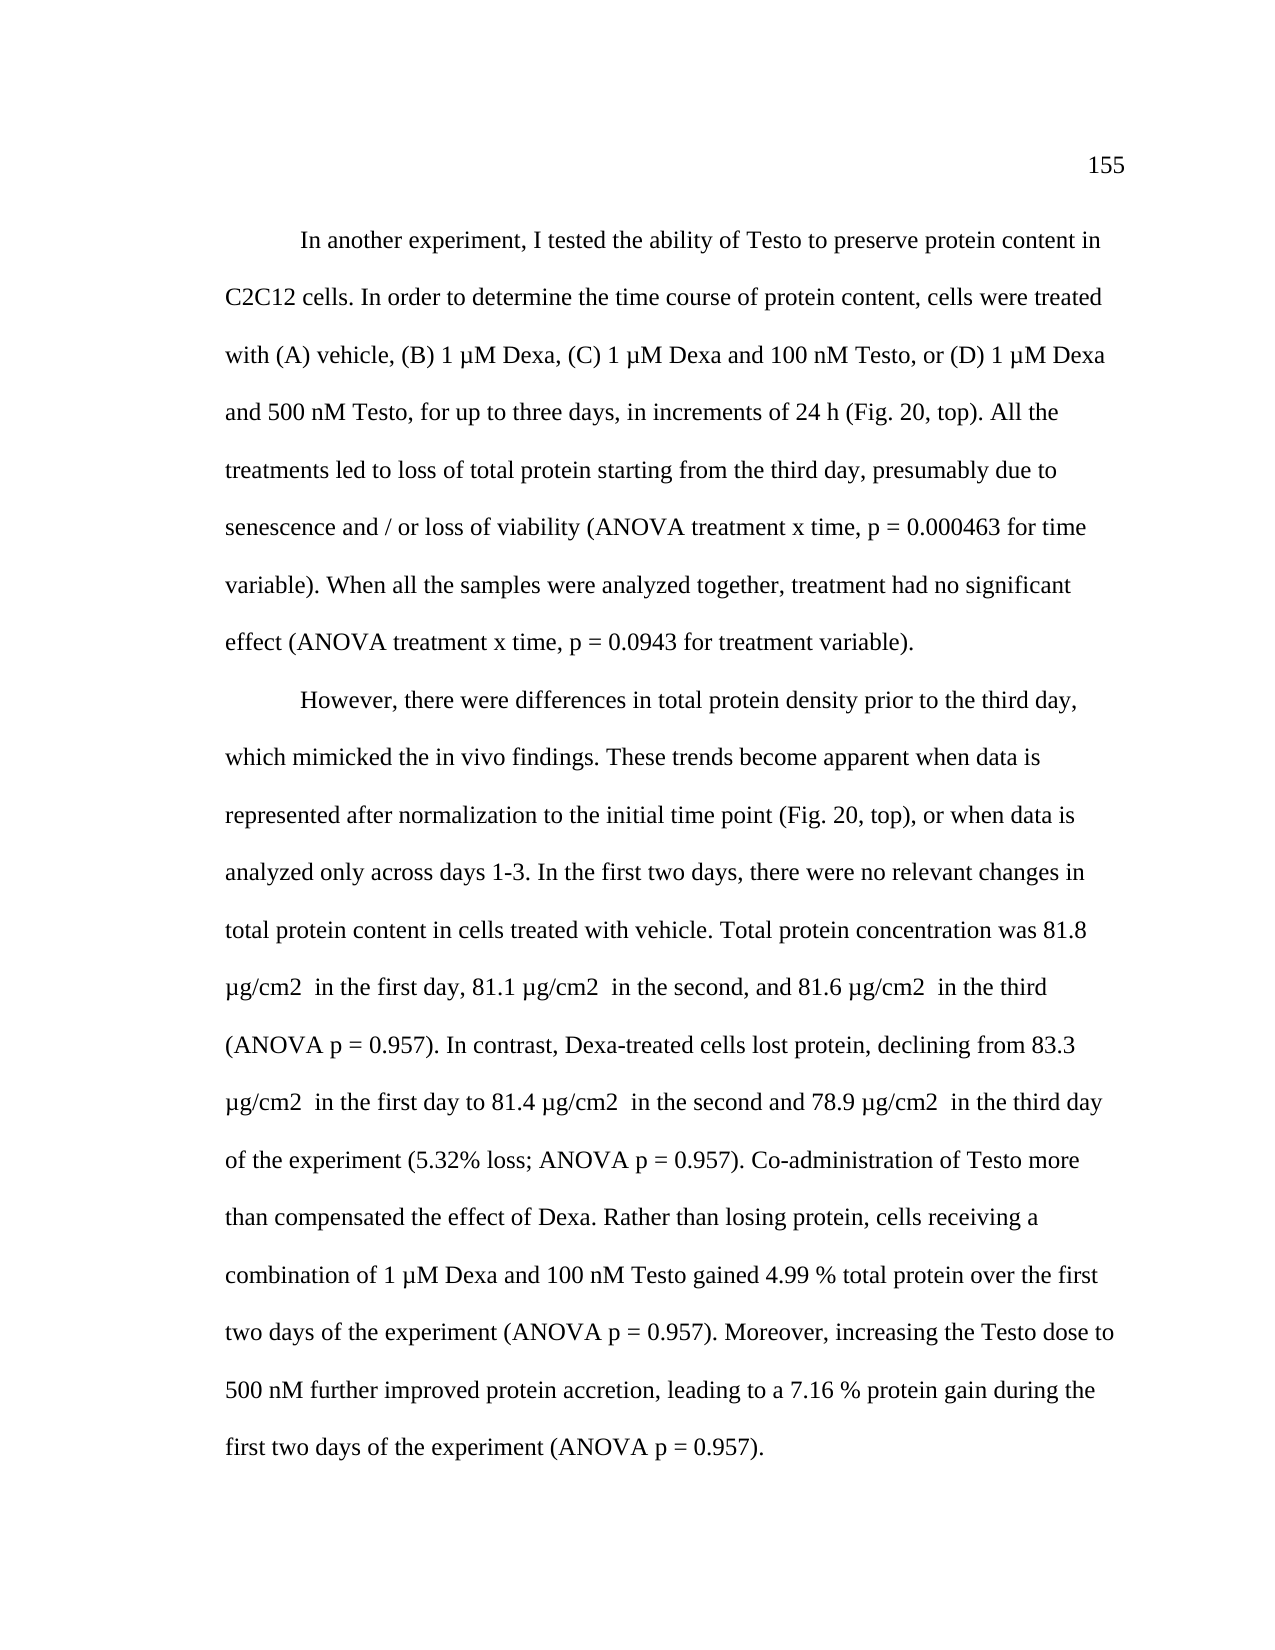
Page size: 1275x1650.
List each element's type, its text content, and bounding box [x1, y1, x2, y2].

text However, there were differences in total protein density prior to the third day, which mimicked the in vivo findings. These trends become apparent when data is represented after normalization to the initial time point (Fig. 20, top), or when data is analyzed only across days 1-3. In the first two days, there were no relevant changes in total protein content in cells treated with vehicle. Total protein concentration was 81.8 µg/cm2 in the first day, 81.1 µg/cm2 in the second, and 81.6 µg/cm2 in the third (ANOVA p = 0.957). In contrast, Dexa-treated cells lost protein, declining from 83.3 µg/cm2 in the first day to 81.4 µg/cm2 in the second and 78.9 µg/cm2 in the third day of the experiment (5.32% loss; ANOVA p = 0.957). Co-administration of Testo more than compensated the effect of Dexa. Rather than losing protein, cells receiving a combination of 1 µM Dexa and 100 nM Testo gained 4.99 % total protein over the first two days of the experiment (ANOVA p = 0.957). Moreover, increasing the Testo dose to 500 nM further improved protein accretion, leading to a 7.16 % protein gain during the first two days of the experiment (ANOVA p = 0.957). [225, 685, 1125, 1461]
text In another experiment, I tested the ability of Testo to preserve protein content in C2C12 cells. In order to determine the time course of protein content, cells were treated with (A) vehicle, (B) 1 µM Dexa, (C) 1 µM Dexa and 100 nM Testo, or (D) 1 µM Dexa and 500 nM Testo, for up to three days, in increments of 24 h (Fig. 20, top). All the treatments led to loss of total protein starting from the third day, presumably due to senescence and / or loss of viability (ANOVA treatment x time, p = 0.000463 for time variable). When all the samples were analyzed together, treatment had no significant effect (ANOVA treatment x time, p = 0.0943 for treatment variable). [225, 225, 1125, 656]
